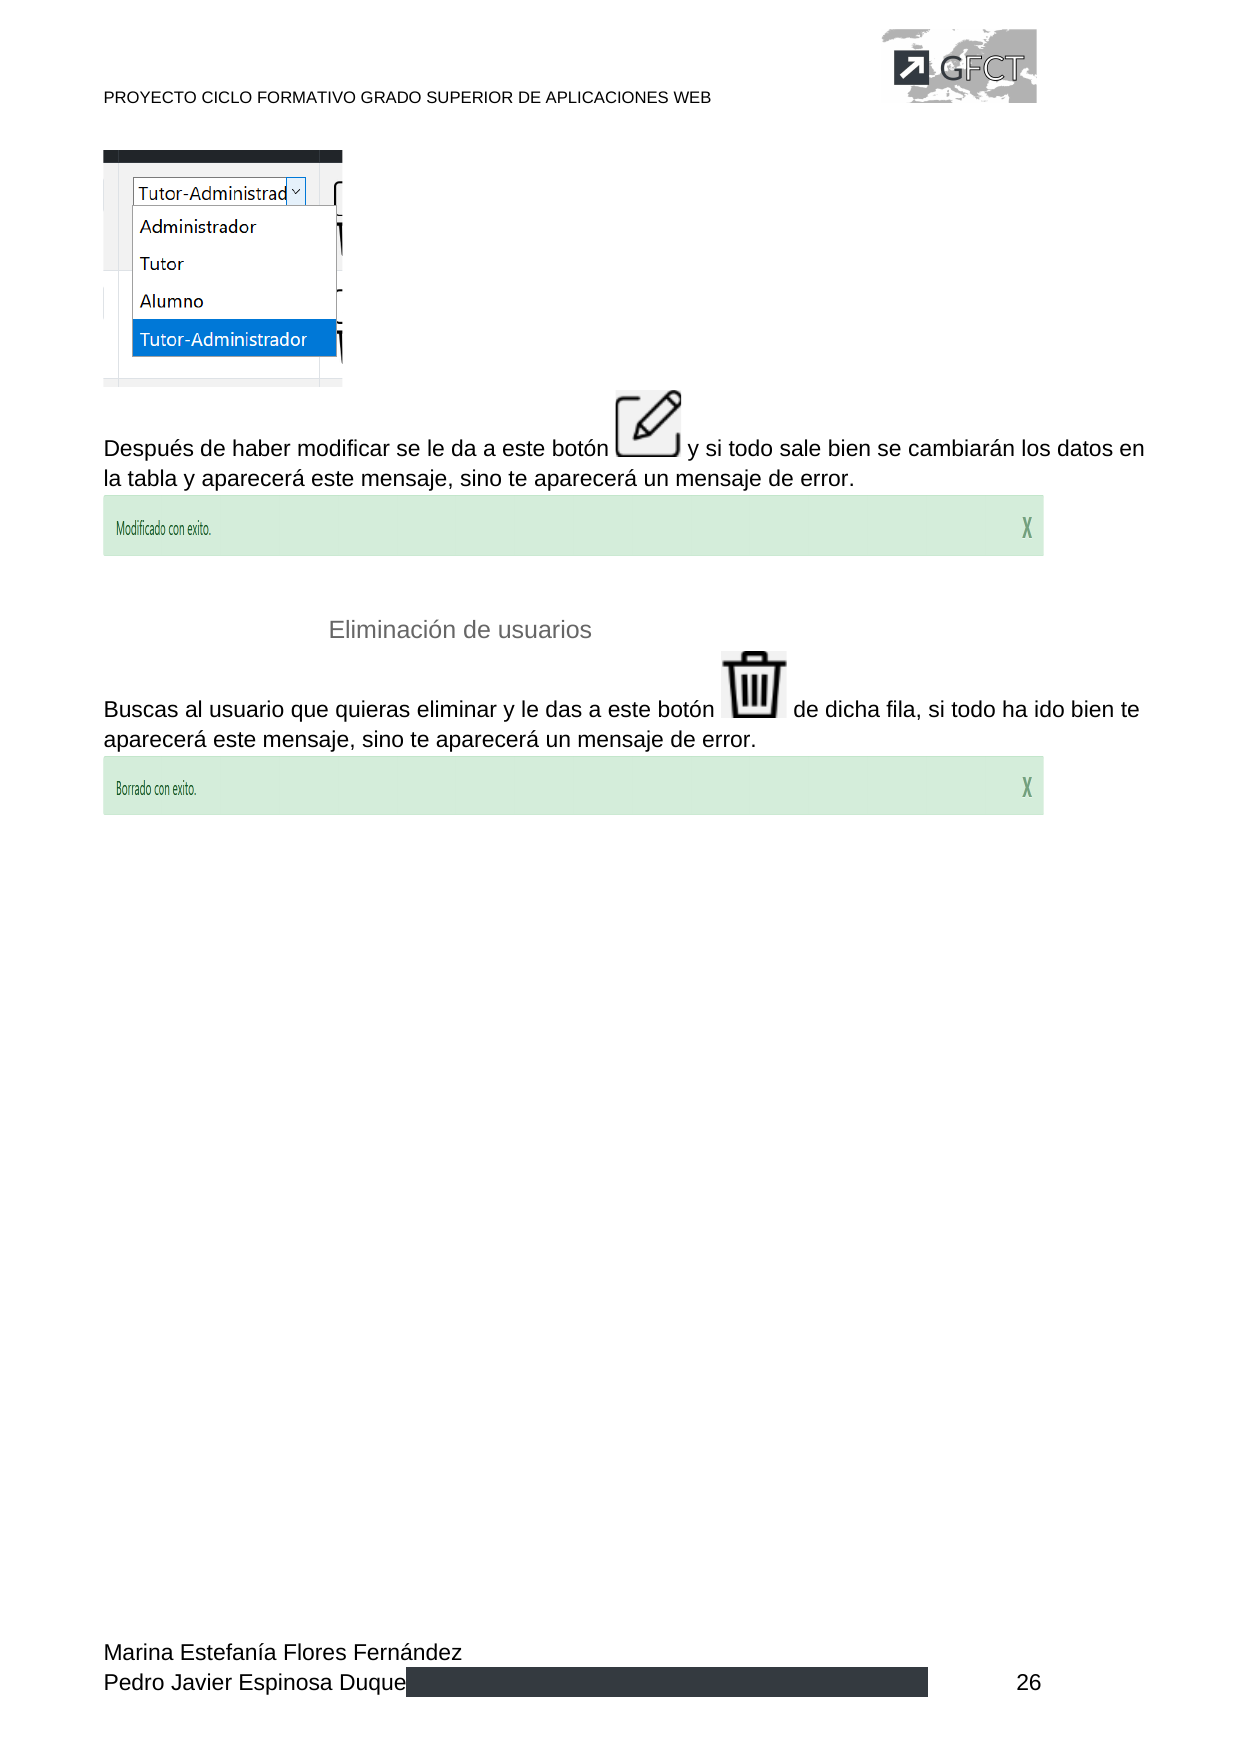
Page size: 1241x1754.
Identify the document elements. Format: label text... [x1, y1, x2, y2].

text Buscas al usuario que quieras eliminar y le das a este botón de dicha fila, si todo ha ido bien te aparecerá este mensaje, sino te aparecerá un mensaje de error. [103, 652, 1168, 752]
picture [103, 495, 1044, 556]
picture [881, 29, 1037, 103]
picture [103, 756, 1044, 815]
picture [103, 150, 343, 387]
subtitle Eliminación de usuarios [328, 614, 1168, 643]
picture [615, 390, 682, 457]
text Después de haber modificar se le da a este botón y si todo sale bien se cambiarán los datos en la tabla y aparecerá este mensaje, sino te aparecerá un mensaje de error. [103, 391, 1168, 491]
picture [721, 651, 787, 718]
